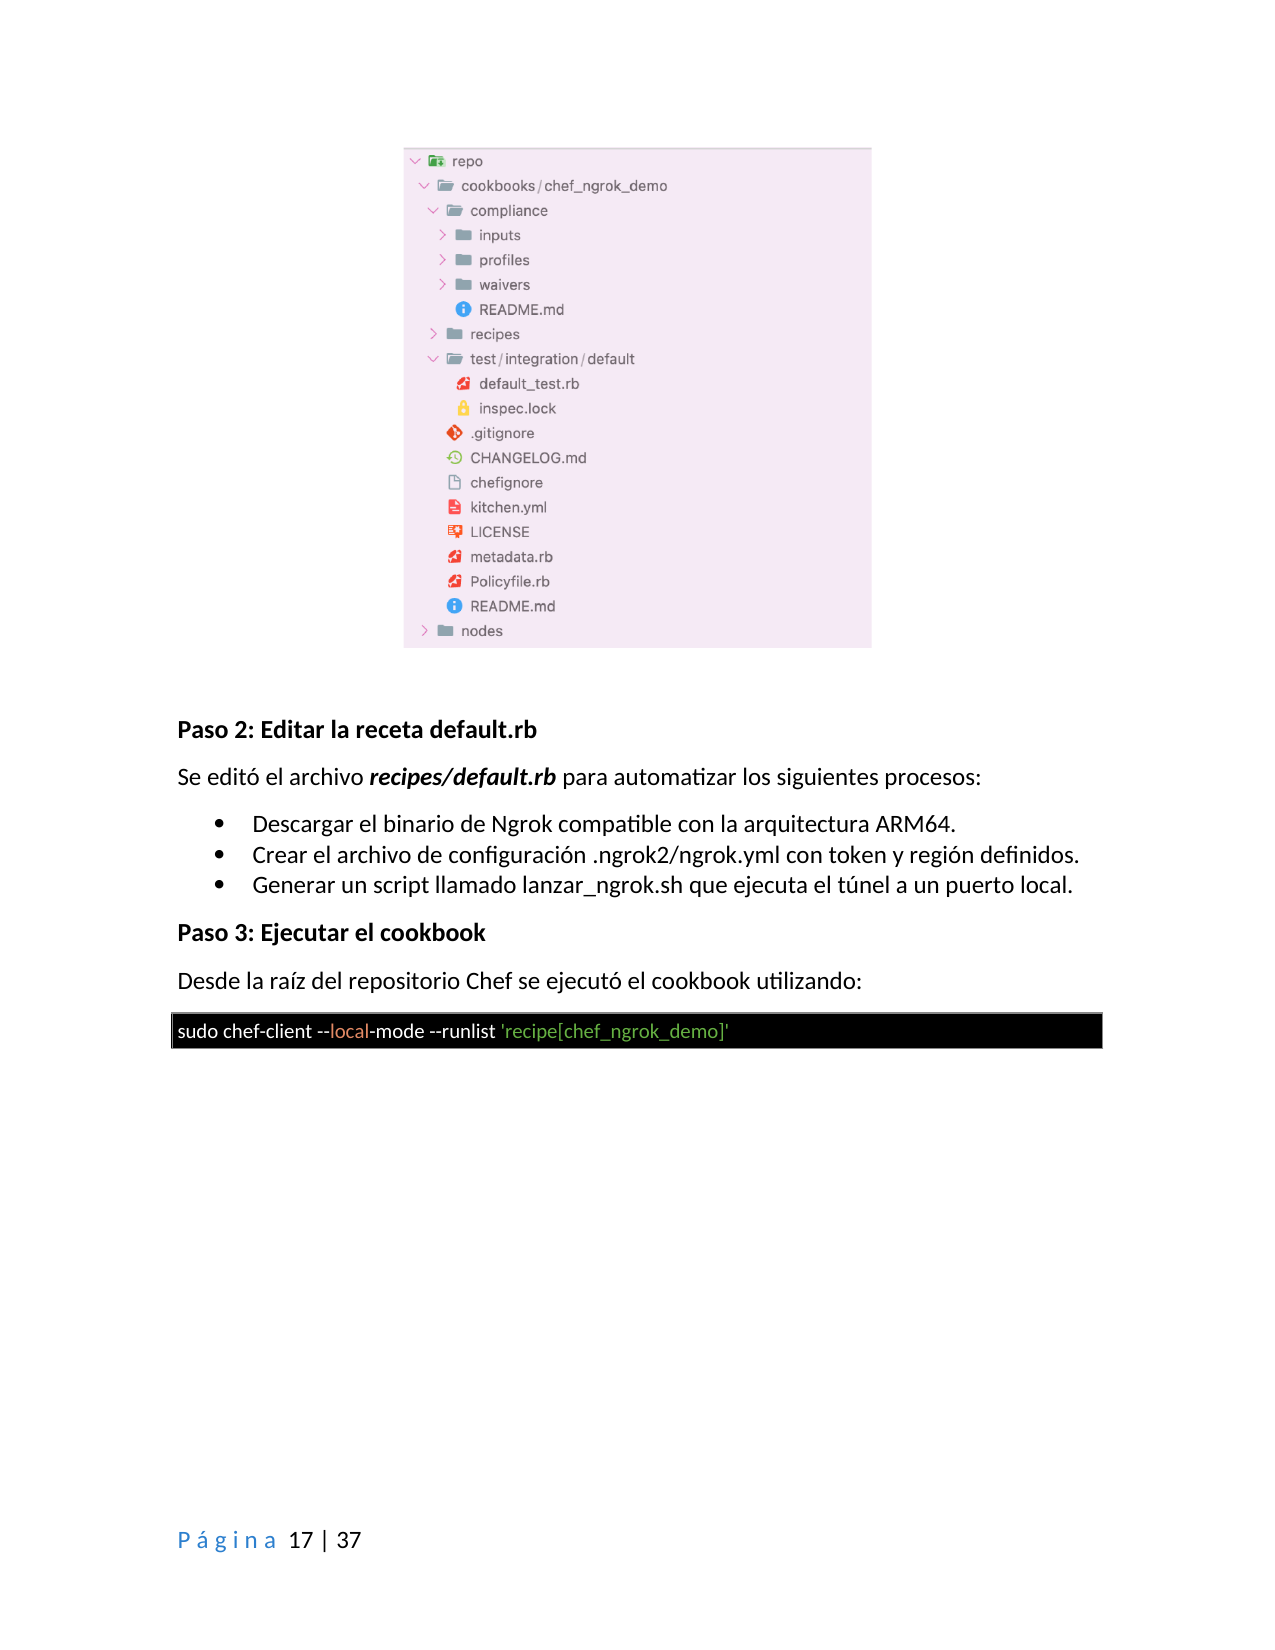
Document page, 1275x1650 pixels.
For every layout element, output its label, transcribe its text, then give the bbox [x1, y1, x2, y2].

subtitle Paso 2: Editar la receta default.rb [177, 713, 1098, 744]
subtitle Paso 3: Ejecutar el cookbook [177, 917, 1098, 948]
list Generar un script llamado lanzar_ngrok.sh que ejecuta el túnel a un puerto local. [215, 869, 1098, 900]
text Se editó el archivo recipes/default.rb para automatizar los siguientes procesos: [177, 761, 1098, 792]
list Crear el archivo de configuración .ngrok2/ngrok.yml con token y región definidos. [215, 839, 1098, 869]
picture [403, 147, 872, 648]
text Desde la raíz del repositorio Chef se ejecutó el cookbook utilizando: [177, 965, 1098, 996]
text sudo chef-client --local-mode --runlist 'recipe[chef_ngrok_demo]' [173, 1014, 1102, 1048]
list Descargar el binario de Ngrok compatible con la arquitectura ARM64. [215, 808, 1098, 839]
